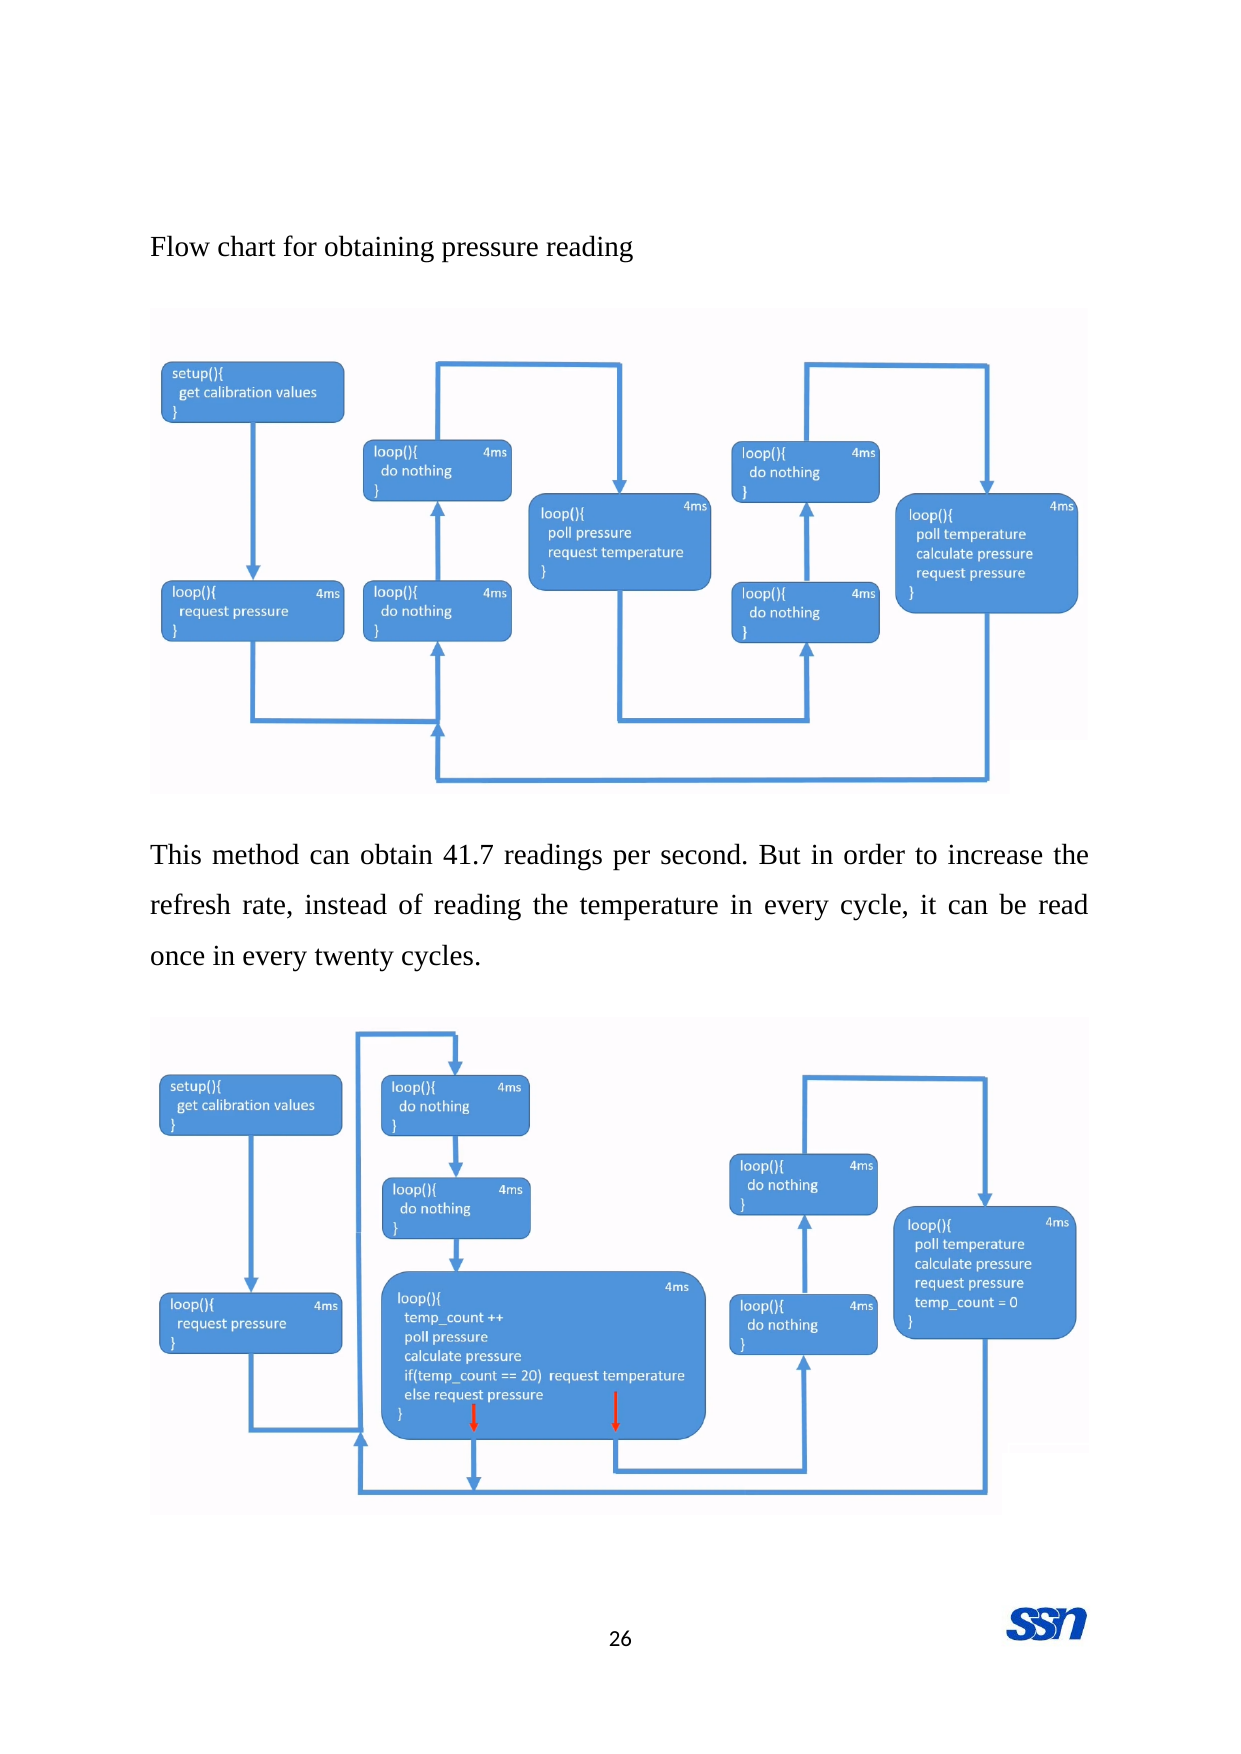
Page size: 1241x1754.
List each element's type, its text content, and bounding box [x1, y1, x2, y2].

text This method can obtain 41.7 readings per second. But in order to increase the refresh rate, instead of reading the temperature in every cycle, it can be read once in every twenty cycles. [150, 837, 1090, 971]
picture [150, 1017, 1089, 1515]
text Flow chart for obtaining pressure reading [150, 229, 1090, 263]
picture [150, 308, 1088, 794]
picture [1000, 1596, 1091, 1647]
